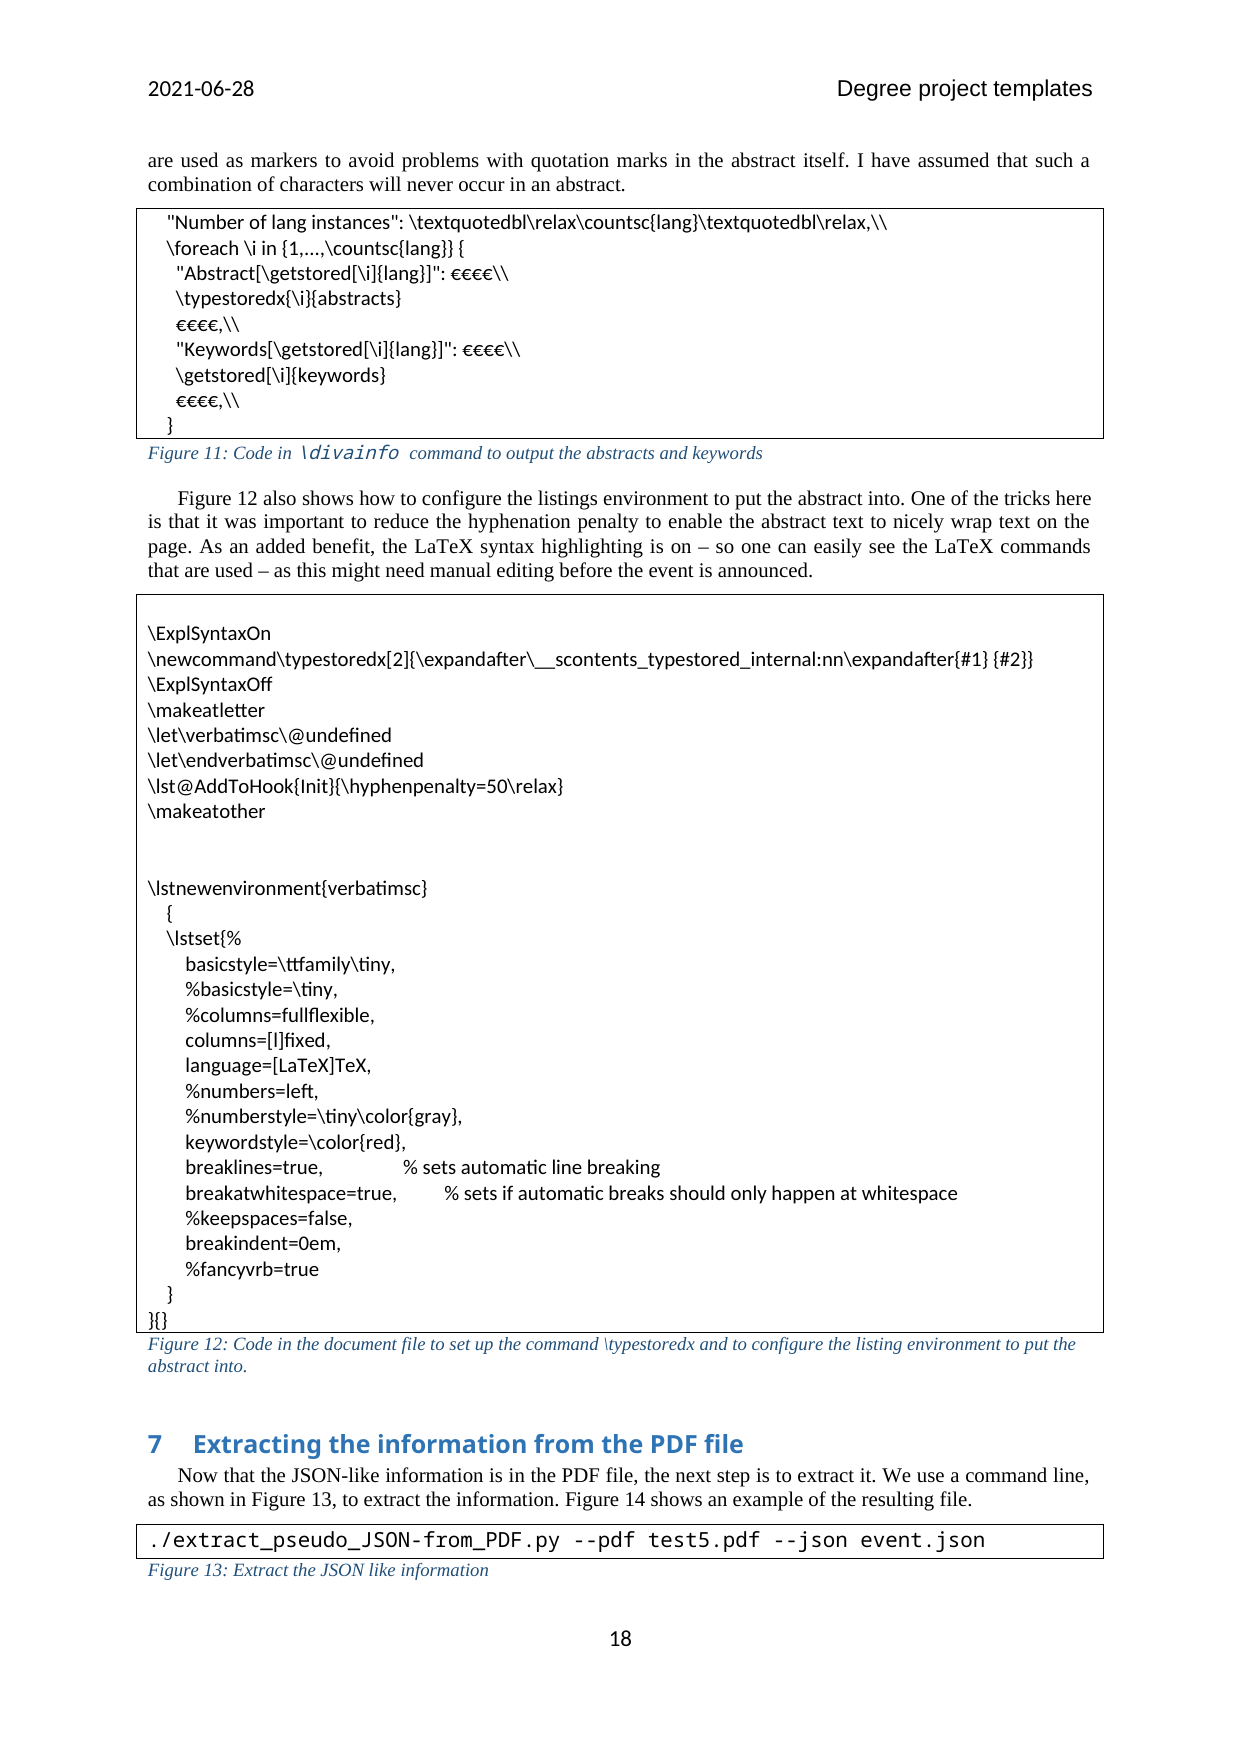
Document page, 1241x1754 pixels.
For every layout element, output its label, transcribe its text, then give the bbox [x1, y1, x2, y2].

table_header \ExplSyntaxOn \newcommand\typestoredx[2]{\expandafter\__scontents_typestored_internal:nn\expandafter{#1} {#2}} \ExplSyntaxOff \makeatletter \let\verbatimsc\@undefined \let\endverbatimsc\@undefined \lst@AddToHook{Init}{\hyphenpenalty=50\relax} \makeatother \lstnewenvironment{verbatimsc} { \lstset{% basicstyle=\ttfamily\tiny, %basicstyle=\tiny, %columns=fullflexible, columns=[l]fixed, language=[LaTeX]TeX, %numbers=left, %numberstyle=\tiny\color{gray}, keywordstyle=\color{red}, breaklines=true, % sets automatic line breaking breakatwhitespace=true, % sets if automatic breaks should only happen at whitespace %keepspaces=false, breakindent=0em, %fancyvrb=true } }{} [137, 595, 1103, 1332]
text Figure 11: Code in \divainfo command to output the abstracts and keywords [148, 439, 1093, 464]
text Figure 13: Extract the JSON like information [148, 1559, 1093, 1580]
table_header ./extract_pseudo_JSON-from_PDF.py --pdf test5.pdf --json event.json [137, 1525, 1103, 1557]
text Now that the JSON-like information is in the PDF file, the next step is to extract it. We use a command line, as shown in Figure 13, to extract the information. Figure 14 shows an example of the resulting file. [148, 1463, 1093, 1511]
subtitle Extracting the information from the PDF file [148, 1426, 1093, 1461]
table_header "Number of lang instances": \textquotedbl\relax\countsc{lang}\textquotedbl\relax,\\ \foreach \i in {1,...,\countsc{lang}} { "Abstract[\getstored[\i]{lang}]": €€€€\\ \typestoredx{\i}{abstracts} €€€€,\\ "Keywords[\getstored[\i]{lang}]": €€€€\\ \getstored[\i]{keywords} €€€€,\\ } [137, 209, 1103, 438]
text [148, 148, 1093, 196]
text Figure 12: Code in the document file to set up the command \typestoredx and to configure the listing environment to put the abstract into. [148, 1333, 1093, 1376]
text Figure 12 also shows how to configure the listings environment to put the abstract into. One of the tricks here is that it was important to reduce the hyphenation penalty to enable the abstract text to nicely wrap text on the page. As an added benefit, the LaTeX syntax highlighting is on – so one can easily see the LaTeX commands that are used – as this might need manual editing before the event is announced. [148, 485, 1093, 582]
